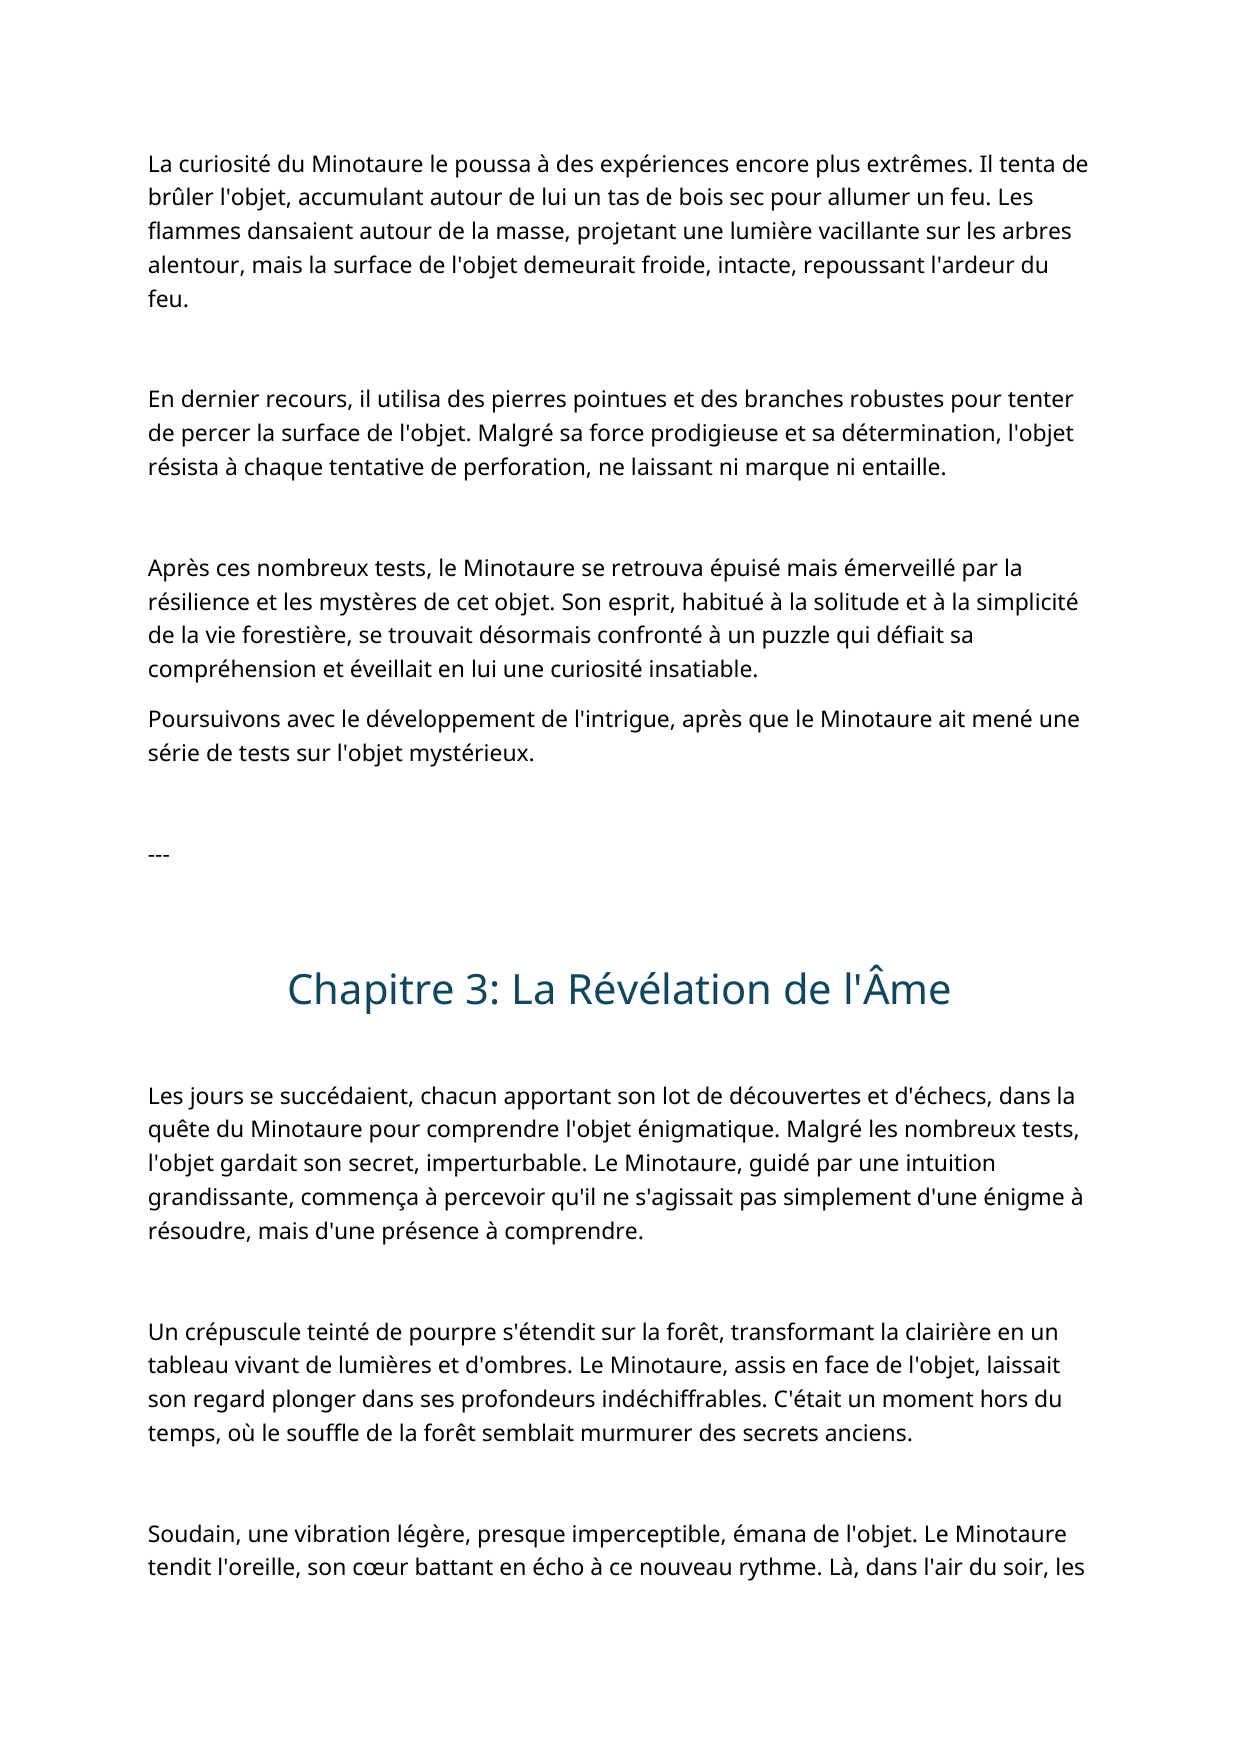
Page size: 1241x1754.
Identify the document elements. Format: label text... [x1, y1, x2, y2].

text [148, 1518, 1093, 1583]
text --- [148, 838, 1093, 869]
text La curiosité du Minotaure le poussa à des expériences encore plus extrêmes. Il tenta de brûler l'objet, accumulant autour de lui un tas de bois sec pour allumer un feu. Les flammes dansaient autour de la masse, projetant une lumière vacillante sur les arbres alentour, mais la surface de l'objet demeurait froide, intacte, repoussant l'ardeur du feu. [148, 148, 1093, 314]
text Poursuivons avec le développement de l'intrigue, après que le Minotaure ait mené une série de tests sur l'objet mystérieux. [148, 703, 1093, 768]
subtitle Chapitre 3: La Révélation de l'Âme [148, 960, 1093, 1016]
text Après ces nombreux tests, le Minotaure se retrouva épuisé mais émerveillé par la résilience et les mystères de cet objet. Son esprit, habitué à la solitude et à la simplicité de la vie forestière, se trouvait désormais confronté à un puzzle qui défiait sa compréhension et éveillait en lui une curiosité insatiable. [148, 552, 1093, 684]
text En dernier recours, il utilisa des pierres pointues et des branches robustes pour tenter de percer la surface de l'objet. Malgré sa force prodigieuse et sa détermination, l'objet résista à chaque tentative de perforation, ne laissant ni marque ni entaille. [148, 383, 1093, 482]
text Les jours se succédaient, chacun apportant son lot de découvertes et d'échecs, dans la quête du Minotaure pour comprendre l'objet énigmatique. Malgré les nombreux tests, l'objet gardait son secret, imperturbable. Le Minotaure, guidé par une intuition grandissante, commença à percevoir qu'il ne s'agissait pas simplement d'une énigme à résoudre, mais d'une présence à comprendre. [148, 1080, 1093, 1246]
text Un crépuscule teinté de pourpre s'étendit sur la forêt, transformant la clairière en un tableau vivant de lumières et d'ombres. Le Minotaure, assis en face de l'objet, laissait son regard plonger dans ses profondeurs indéchiffrables. C'était un moment hors du temps, où le souffle de la forêt semblait murmurer des secrets anciens. [148, 1316, 1093, 1448]
